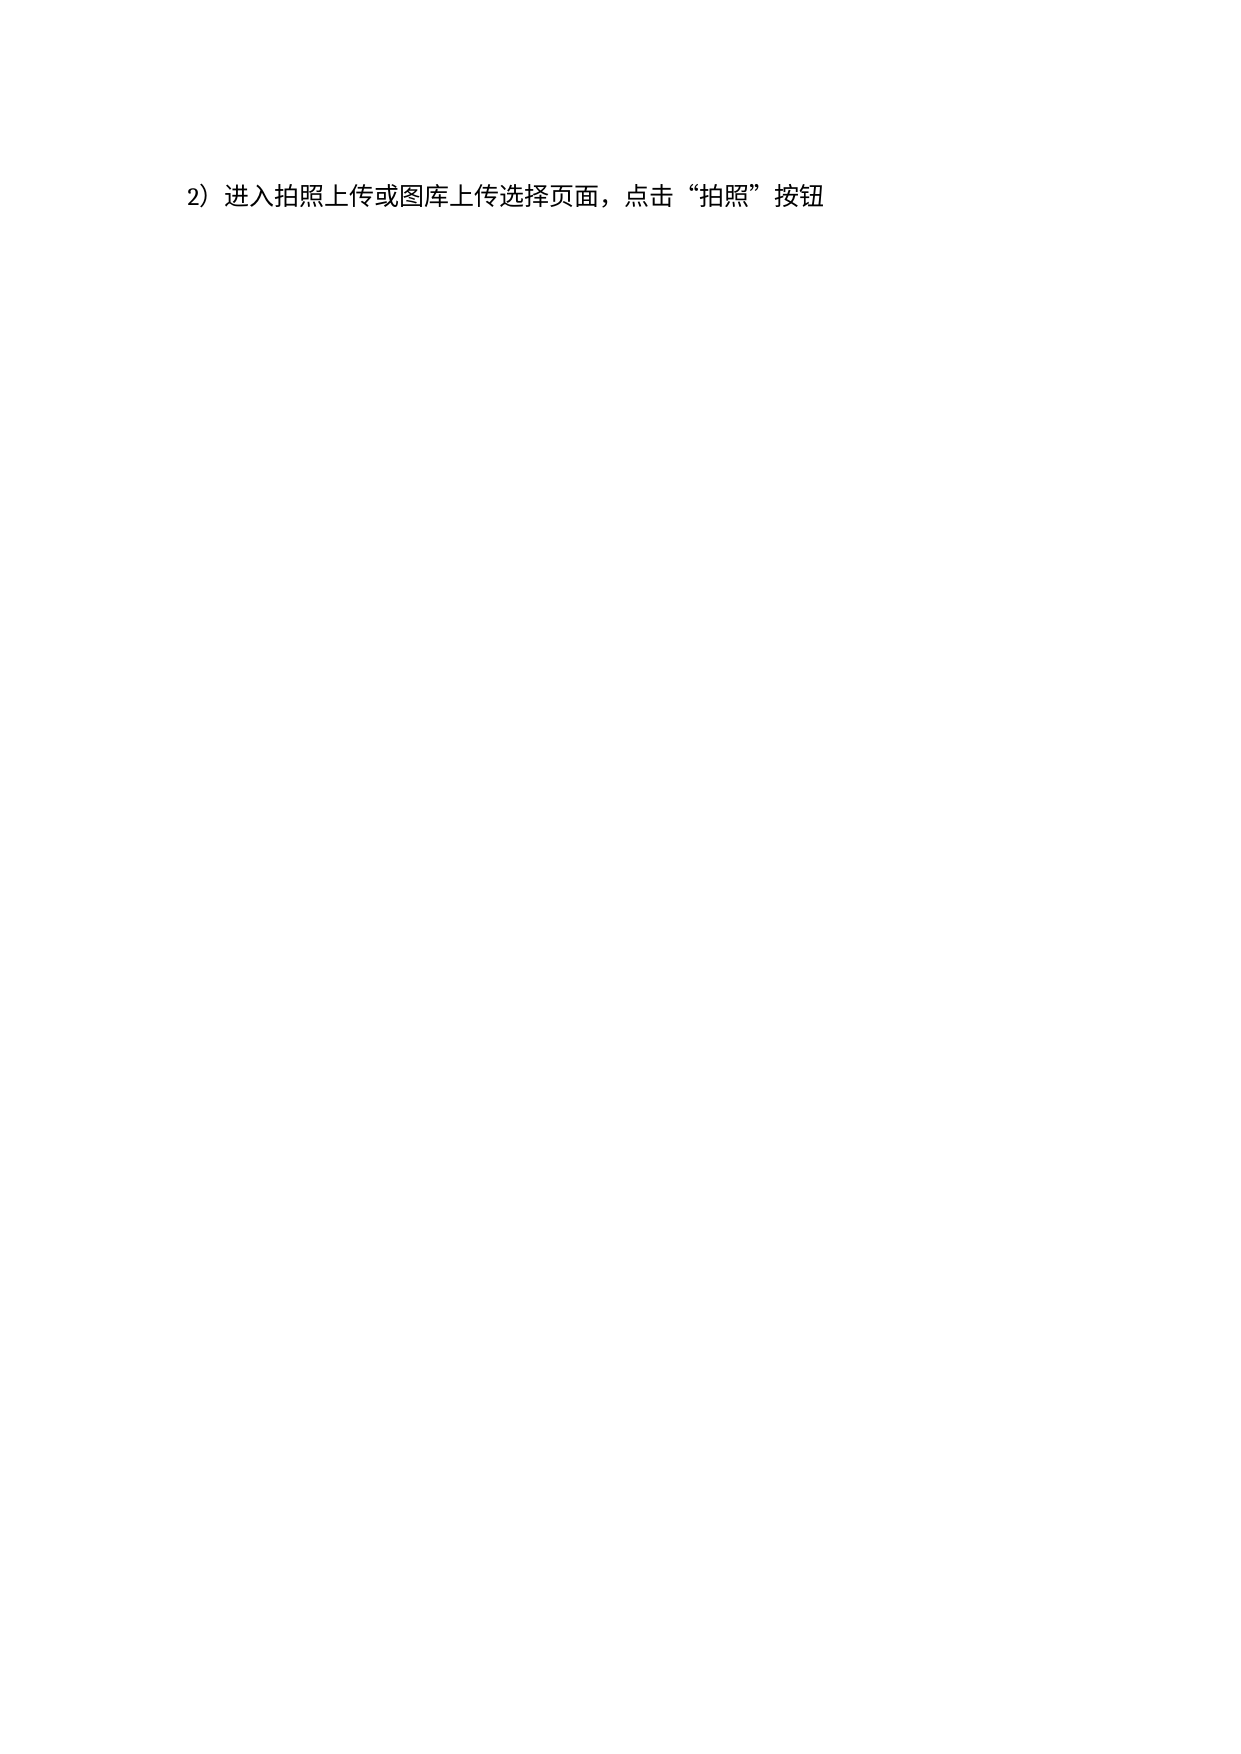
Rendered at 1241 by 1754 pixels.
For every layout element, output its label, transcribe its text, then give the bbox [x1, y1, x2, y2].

list 进入拍照上传或图库上传选择页面，点击“拍照”按钮 [187, 162, 1053, 227]
